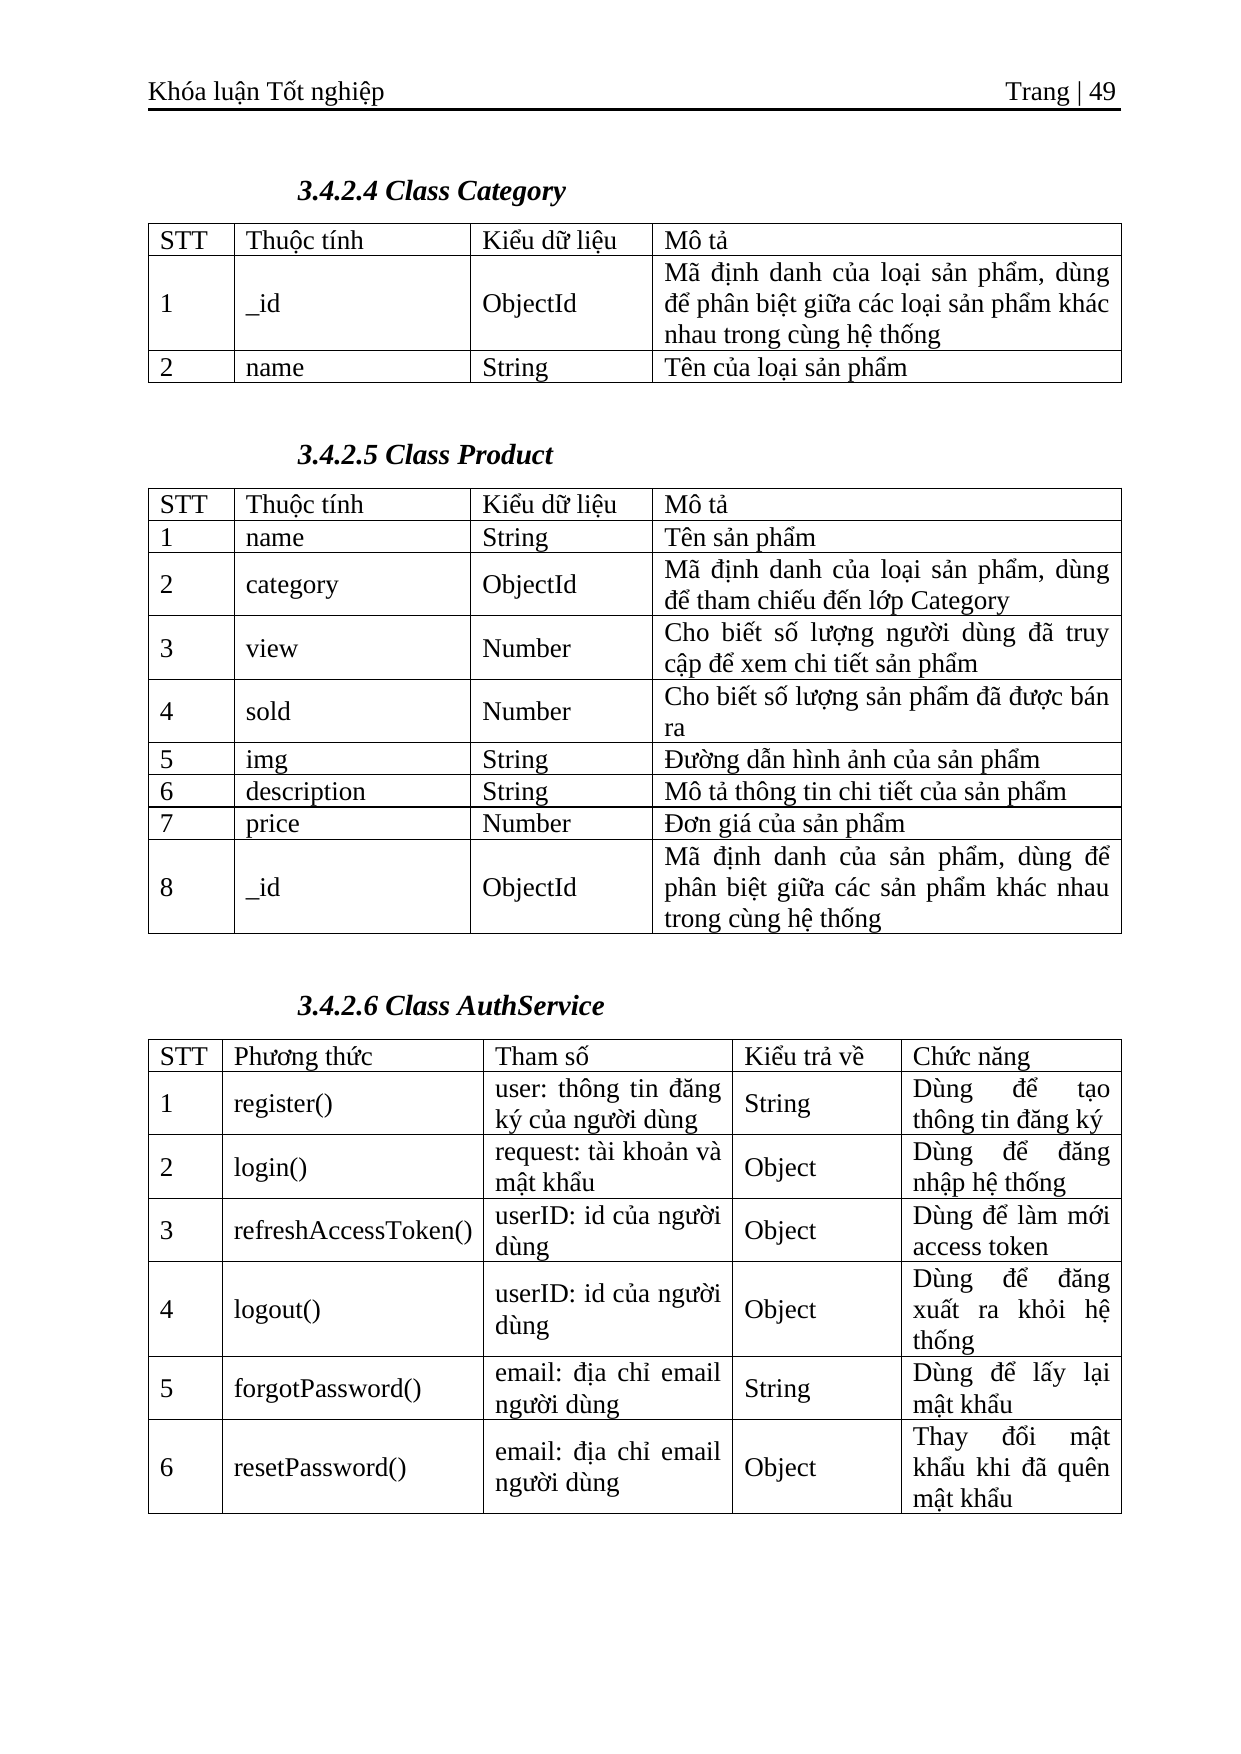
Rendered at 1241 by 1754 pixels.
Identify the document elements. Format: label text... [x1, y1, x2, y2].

table_cell login() [223, 1135, 483, 1198]
table_cell 5 [149, 743, 234, 774]
table_cell email: địa chỉ email người dùng [484, 1420, 732, 1513]
table_cell 2 [149, 351, 234, 382]
table_cell ObjectId [471, 256, 652, 349]
table_cell Tên của loại sản phẩm [653, 351, 1121, 382]
table_header STT [149, 1040, 222, 1071]
table_cell logout() [223, 1262, 483, 1356]
table_cell Dùng để đăng xuất ra khỏi hệ thống [902, 1262, 1121, 1356]
table_cell ObjectId [471, 840, 652, 933]
table_cell userID: id của người dùng [484, 1262, 732, 1356]
table_header Kiểu dữ liệu [471, 224, 652, 255]
table_cell 4 [149, 1262, 222, 1356]
table_cell user: thông tin đăng ký của người dùng [484, 1072, 732, 1134]
table_cell 8 [149, 840, 234, 933]
table_header Thuộc tính [235, 489, 470, 520]
table_cell email: địa chỉ email người dùng [484, 1357, 732, 1419]
table_cell Cho biết số lượng sản phẩm đã được bán ra [653, 680, 1121, 742]
table_cell userID: id của người dùng [484, 1199, 732, 1261]
table_header Mô tả [653, 489, 1121, 520]
table_cell _id [235, 256, 470, 349]
table_cell Mã định danh của loại sản phẩm, dùng để tham chiếu đến lớp Category [653, 553, 1121, 615]
table_cell 1 [149, 256, 234, 349]
table_header Thuộc tính [235, 224, 470, 255]
table_cell 6 [149, 1420, 222, 1513]
table_cell ObjectId [471, 553, 652, 615]
table_cell String [471, 775, 652, 806]
table_cell request: tài khoản và mật khẩu [484, 1135, 732, 1198]
subtitle 3.4.2.4 Class Category [298, 173, 1122, 206]
table_cell Number [471, 808, 652, 838]
table_cell view [235, 616, 470, 679]
table_cell Number [471, 680, 652, 742]
table_cell refreshAccessToken() [223, 1199, 483, 1261]
table_cell img [235, 743, 470, 774]
table_cell 3 [149, 1199, 222, 1261]
table_cell String [471, 521, 652, 552]
table_cell Dùng để lấy lại mật khẩu [902, 1357, 1121, 1419]
table_cell Dùng để làm mới access token [902, 1199, 1121, 1261]
table_cell Mô tả thông tin chi tiết của sản phẩm [653, 775, 1121, 806]
table_cell Mã định danh của sản phẩm, dùng để phân biệt giữa các sản phẩm khác nhau trong cùng hệ thống [653, 840, 1121, 933]
table_cell name [235, 351, 470, 382]
table_cell 4 [149, 680, 234, 742]
table_cell 2 [149, 553, 234, 615]
table_cell 1 [149, 521, 234, 552]
table_cell Object [733, 1135, 901, 1198]
table_cell Cho biết số lượng người dùng đã truy cập để xem chi tiết sản phẩm [653, 616, 1121, 679]
table_header Phương thức [223, 1040, 483, 1071]
table_cell 7 [149, 808, 234, 838]
table_header STT [149, 224, 234, 255]
table_cell 2 [149, 1135, 222, 1198]
table_cell String [733, 1072, 901, 1134]
table_cell Number [471, 616, 652, 679]
table_header Kiểu dữ liệu [471, 489, 652, 520]
subtitle 3.4.2.5 Class Product [298, 437, 1122, 471]
table_cell 5 [149, 1357, 222, 1419]
table_cell sold [235, 680, 470, 742]
table_cell Object [733, 1262, 901, 1356]
table_cell name [235, 521, 470, 552]
table_cell Dùng để đăng nhập hệ thống [902, 1135, 1121, 1198]
table_cell resetPassword() [223, 1420, 483, 1513]
table_cell Đường dẫn hình ảnh của sản phẩm [653, 743, 1121, 774]
table_cell price [235, 808, 470, 838]
table_cell Mã định danh của loại sản phẩm, dùng để phân biệt giữa các loại sản phẩm khác nhau trong cùng hệ thống [653, 256, 1121, 349]
table_cell 6 [149, 775, 234, 806]
table_header Chức năng [902, 1040, 1121, 1071]
table_cell Object [733, 1199, 901, 1261]
table_cell forgotPassword() [223, 1357, 483, 1419]
table_cell Tên sản phẩm [653, 521, 1121, 552]
table_cell 1 [149, 1072, 222, 1134]
table_cell Đơn giá của sản phẩm [653, 808, 1121, 838]
table_header Mô tả [653, 224, 1121, 255]
table_cell String [471, 351, 652, 382]
table_cell category [235, 553, 470, 615]
subtitle 3.4.2.6 Class AuthService [298, 988, 1122, 1022]
table_header Kiểu trả về [733, 1040, 901, 1071]
table_cell _id [235, 840, 470, 933]
table_cell String [733, 1357, 901, 1419]
table_cell register() [223, 1072, 483, 1134]
table_cell String [471, 743, 652, 774]
table_header STT [149, 489, 234, 520]
table_cell Object [733, 1420, 901, 1513]
table_cell Dùng để tạo thông tin đăng ký [902, 1072, 1121, 1134]
table_cell Thay đổi mật khẩu khi đã quên mật khẩu [902, 1420, 1121, 1513]
table_cell 3 [149, 616, 234, 679]
table_header Tham số [484, 1040, 732, 1071]
table_cell description [235, 775, 470, 806]
